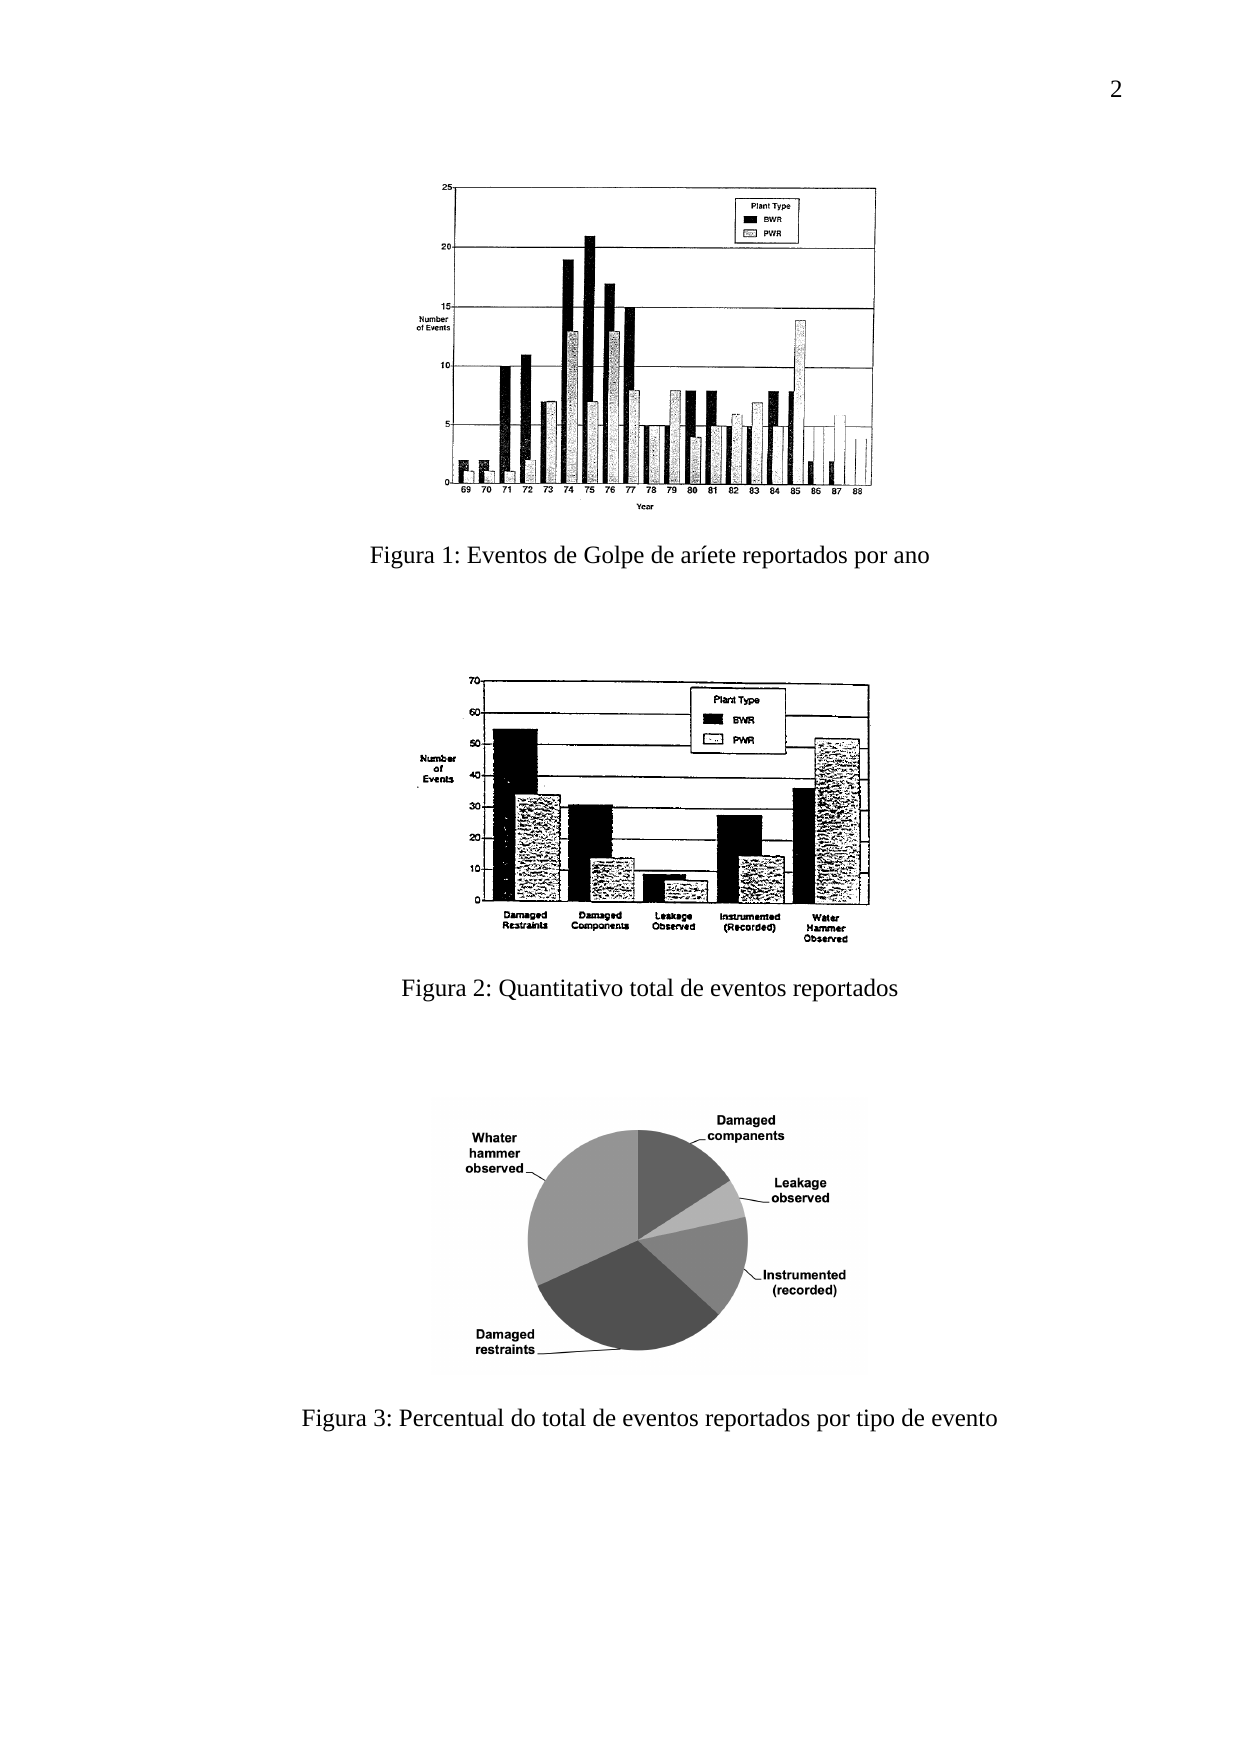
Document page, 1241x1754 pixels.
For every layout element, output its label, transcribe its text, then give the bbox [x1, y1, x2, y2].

text Figura 1: Eventos de Golpe de aríete reportados por ano [177, 540, 1122, 569]
text Figura 2: Quantitativo total de eventos reportados [177, 973, 1122, 1002]
picture [431, 1097, 869, 1375]
picture [417, 664, 883, 945]
text Figura 3: Percentual do total de eventos reportados por tipo de evento [177, 1403, 1122, 1432]
picture [413, 177, 887, 512]
